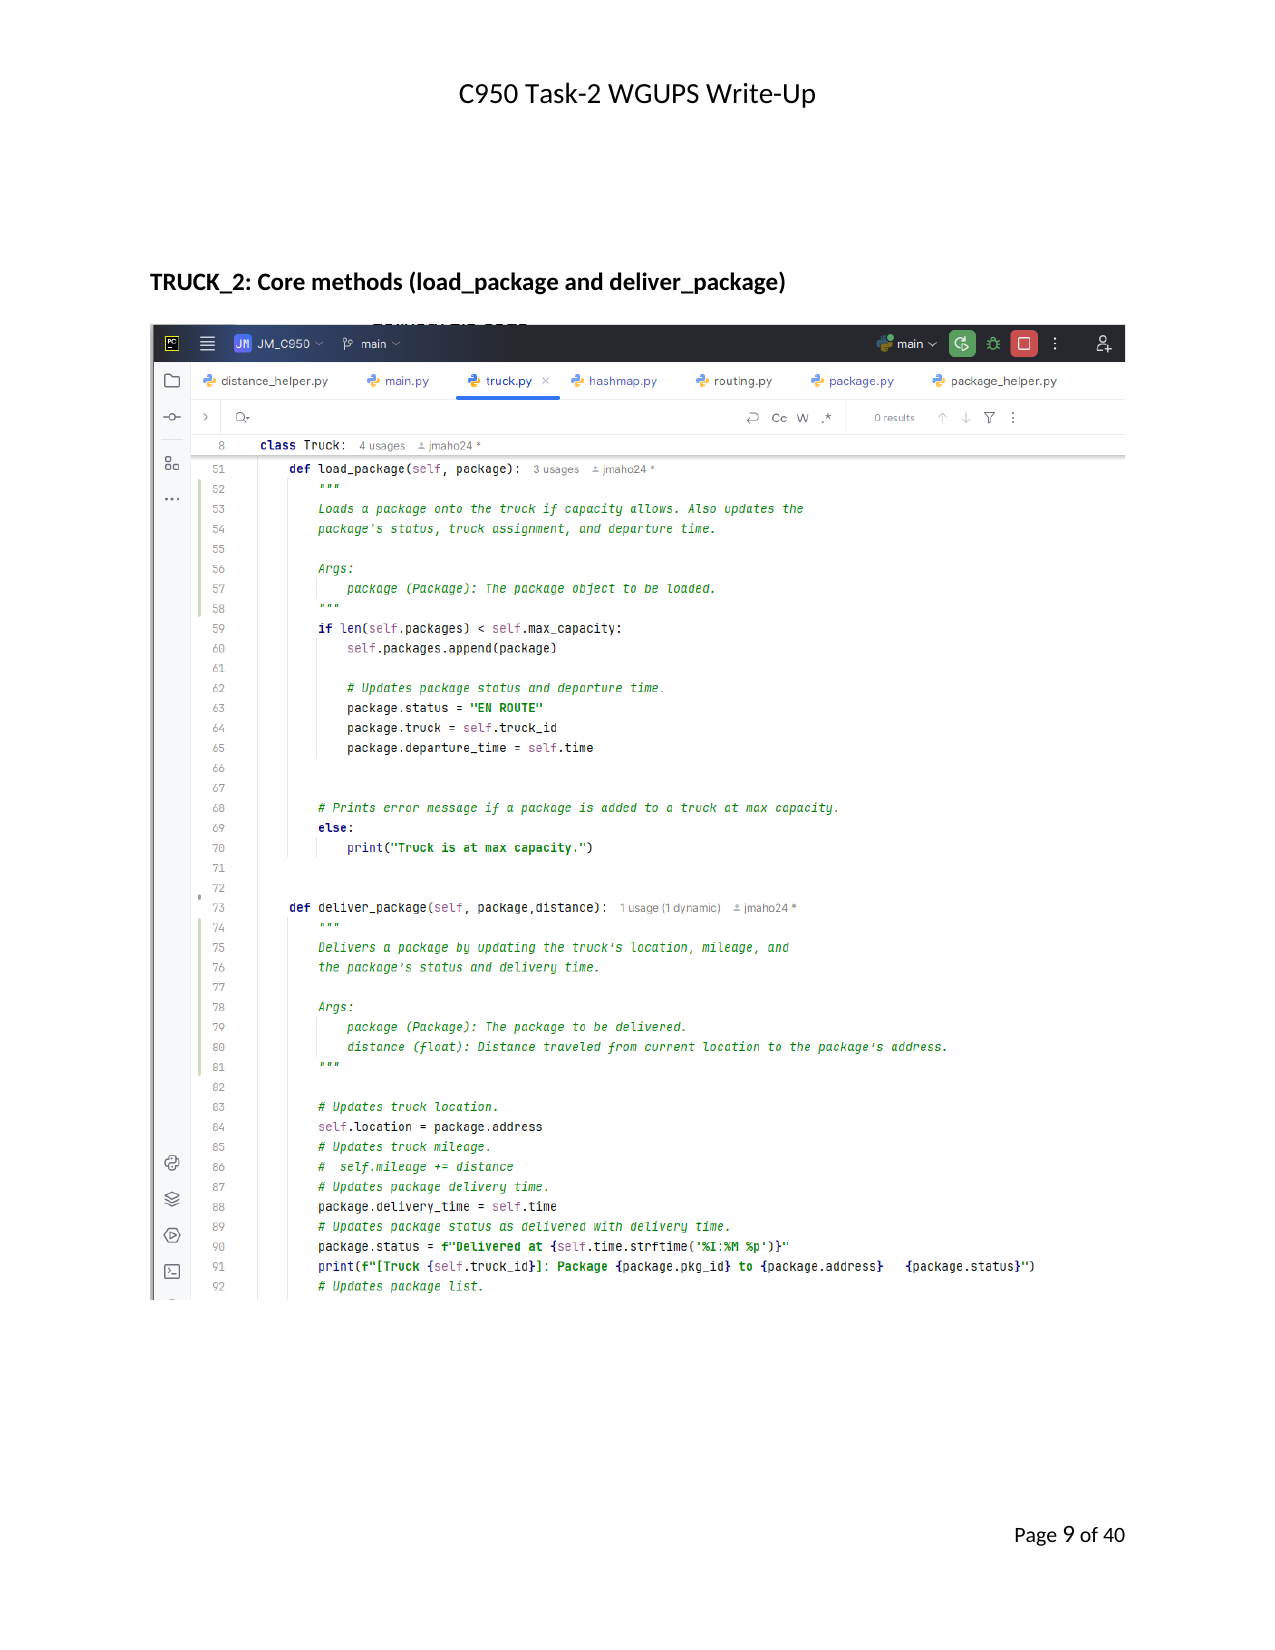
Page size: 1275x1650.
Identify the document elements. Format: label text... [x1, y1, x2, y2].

text TRUCK_2: Core methods (load_package and deliver_package) [150, 266, 1125, 297]
picture [150, 324, 1125, 1300]
